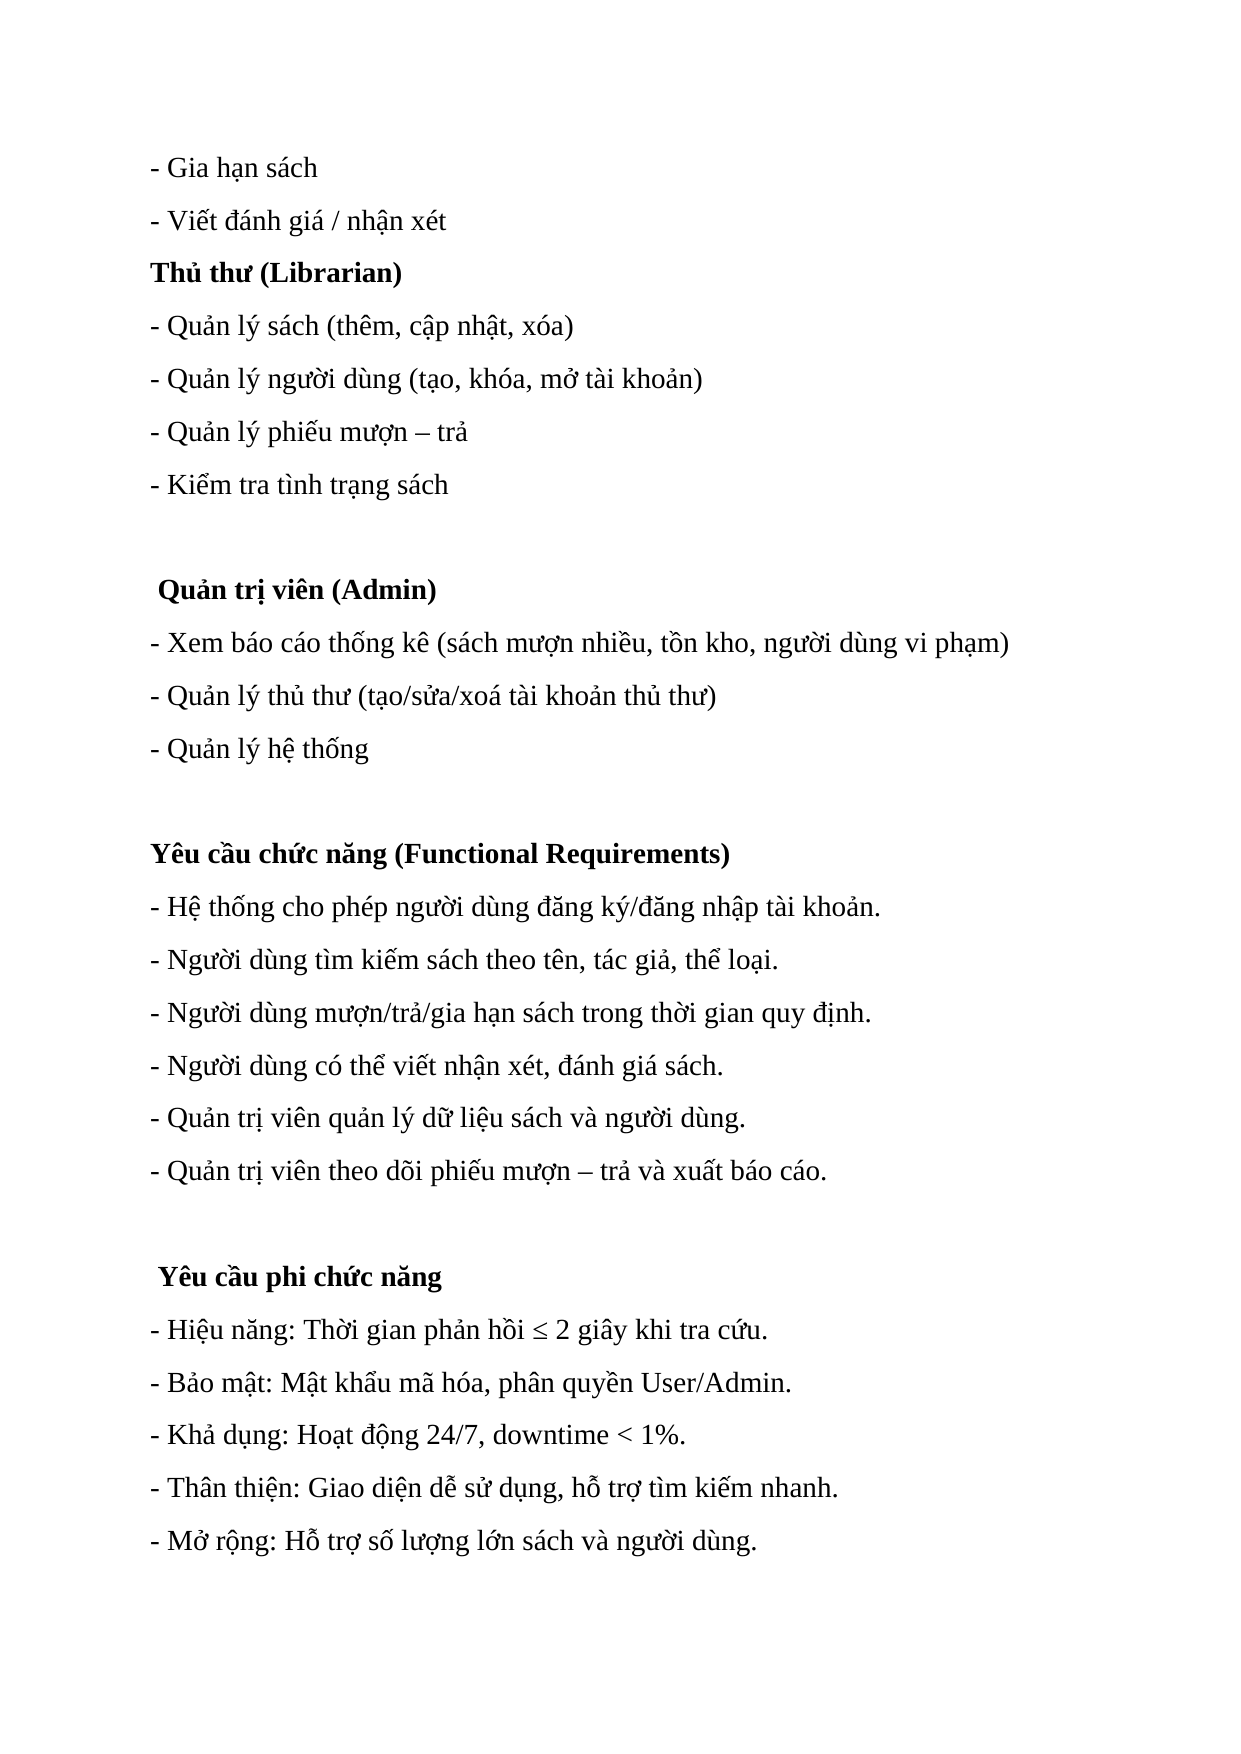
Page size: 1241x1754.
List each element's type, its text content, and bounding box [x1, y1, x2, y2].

text - Quản lý người dùng (tạo, khóa, mở tài khoản) [150, 361, 1090, 395]
text Quản trị viên (Admin) [150, 572, 1090, 606]
text - Người dùng mượn/trả/gia hạn sách trong thời gian quy định. [150, 995, 1090, 1028]
text - Khả dụng: Hoạt động 24/7, downtime < 1%. [150, 1417, 1090, 1451]
text - Gia hạn sách [150, 150, 1090, 183]
text - Thân thiện: Giao diện dễ sử dụng, hỗ trợ tìm kiếm nhanh. [150, 1470, 1090, 1504]
text - Hệ thống cho phép người dùng đăng ký/đăng nhập tài khoản. [150, 889, 1090, 923]
text - Bảo mật: Mật khẩu mã hóa, phân quyền User/Admin. [150, 1365, 1090, 1398]
text - Quản trị viên theo dõi phiếu mượn – trả và xuất báo cáo. [150, 1153, 1090, 1187]
text Yêu cầu phi chức năng [150, 1259, 1090, 1293]
text - Quản lý sách (thêm, cập nhật, xóa) [150, 308, 1090, 342]
text - Hiệu năng: Thời gian phản hồi ≤ 2 giây khi tra cứu. [150, 1312, 1090, 1345]
text - Quản lý thủ thư (tạo/sửa/xoá tài khoản thủ thư) [150, 678, 1090, 712]
text - Viết đánh giá / nhận xét [150, 203, 1090, 236]
text - Quản trị viên quản lý dữ liệu sách và người dùng. [150, 1101, 1090, 1134]
text Thủ thư (Librarian) [150, 256, 1090, 289]
text - Quản lý hệ thống [150, 731, 1090, 764]
text - Người dùng tìm kiếm sách theo tên, tác giả, thể loại. [150, 942, 1090, 976]
text - Quản lý phiếu mượn – trả [150, 414, 1090, 448]
text - Mở rộng: Hỗ trợ số lượng lớn sách và người dùng. [150, 1523, 1090, 1557]
text - Người dùng có thể viết nhận xét, đánh giá sách. [150, 1048, 1090, 1081]
text - Kiểm tra tình trạng sách [150, 467, 1090, 500]
text - Xem báo cáo thống kê (sách mượn nhiều, tồn kho, người dùng vi phạm) [150, 625, 1090, 659]
text Yêu cầu chức năng (Functional Requirements) [150, 837, 1090, 870]
